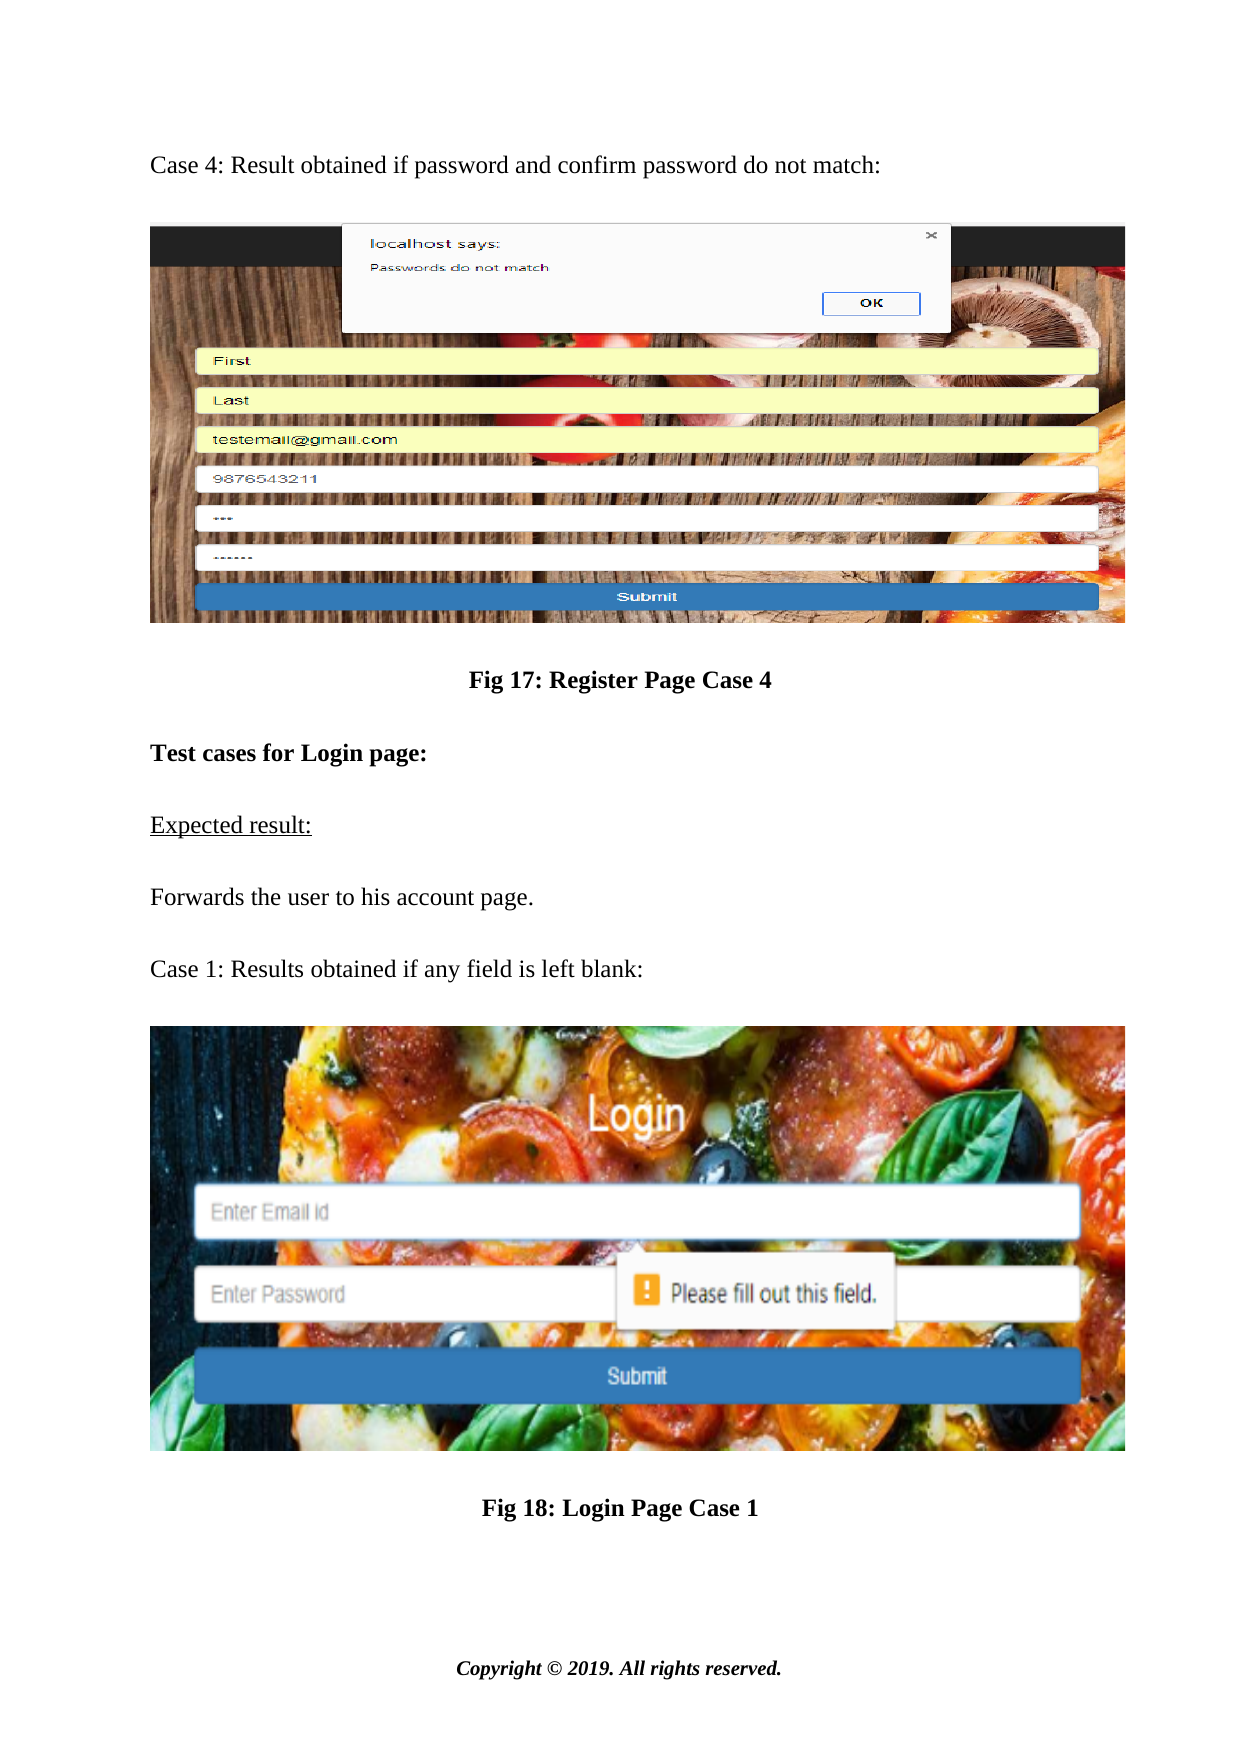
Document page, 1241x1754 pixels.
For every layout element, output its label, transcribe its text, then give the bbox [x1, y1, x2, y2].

text Fig 17: Register Page Case 4 [150, 665, 1090, 694]
text Fig 18: Login Page Case 1 [150, 1493, 1090, 1522]
text Forwards the user to his account page. [150, 882, 1090, 911]
text Case 4: Result obtained if password and confirm password do not match: [150, 150, 1090, 179]
text Test cases for Login page: [150, 738, 1090, 766]
picture [150, 222, 1125, 623]
picture [150, 1026, 1125, 1451]
text Expected result: [150, 810, 1090, 839]
text Case 1: Results obtained if any field is left blank: [150, 954, 1090, 983]
